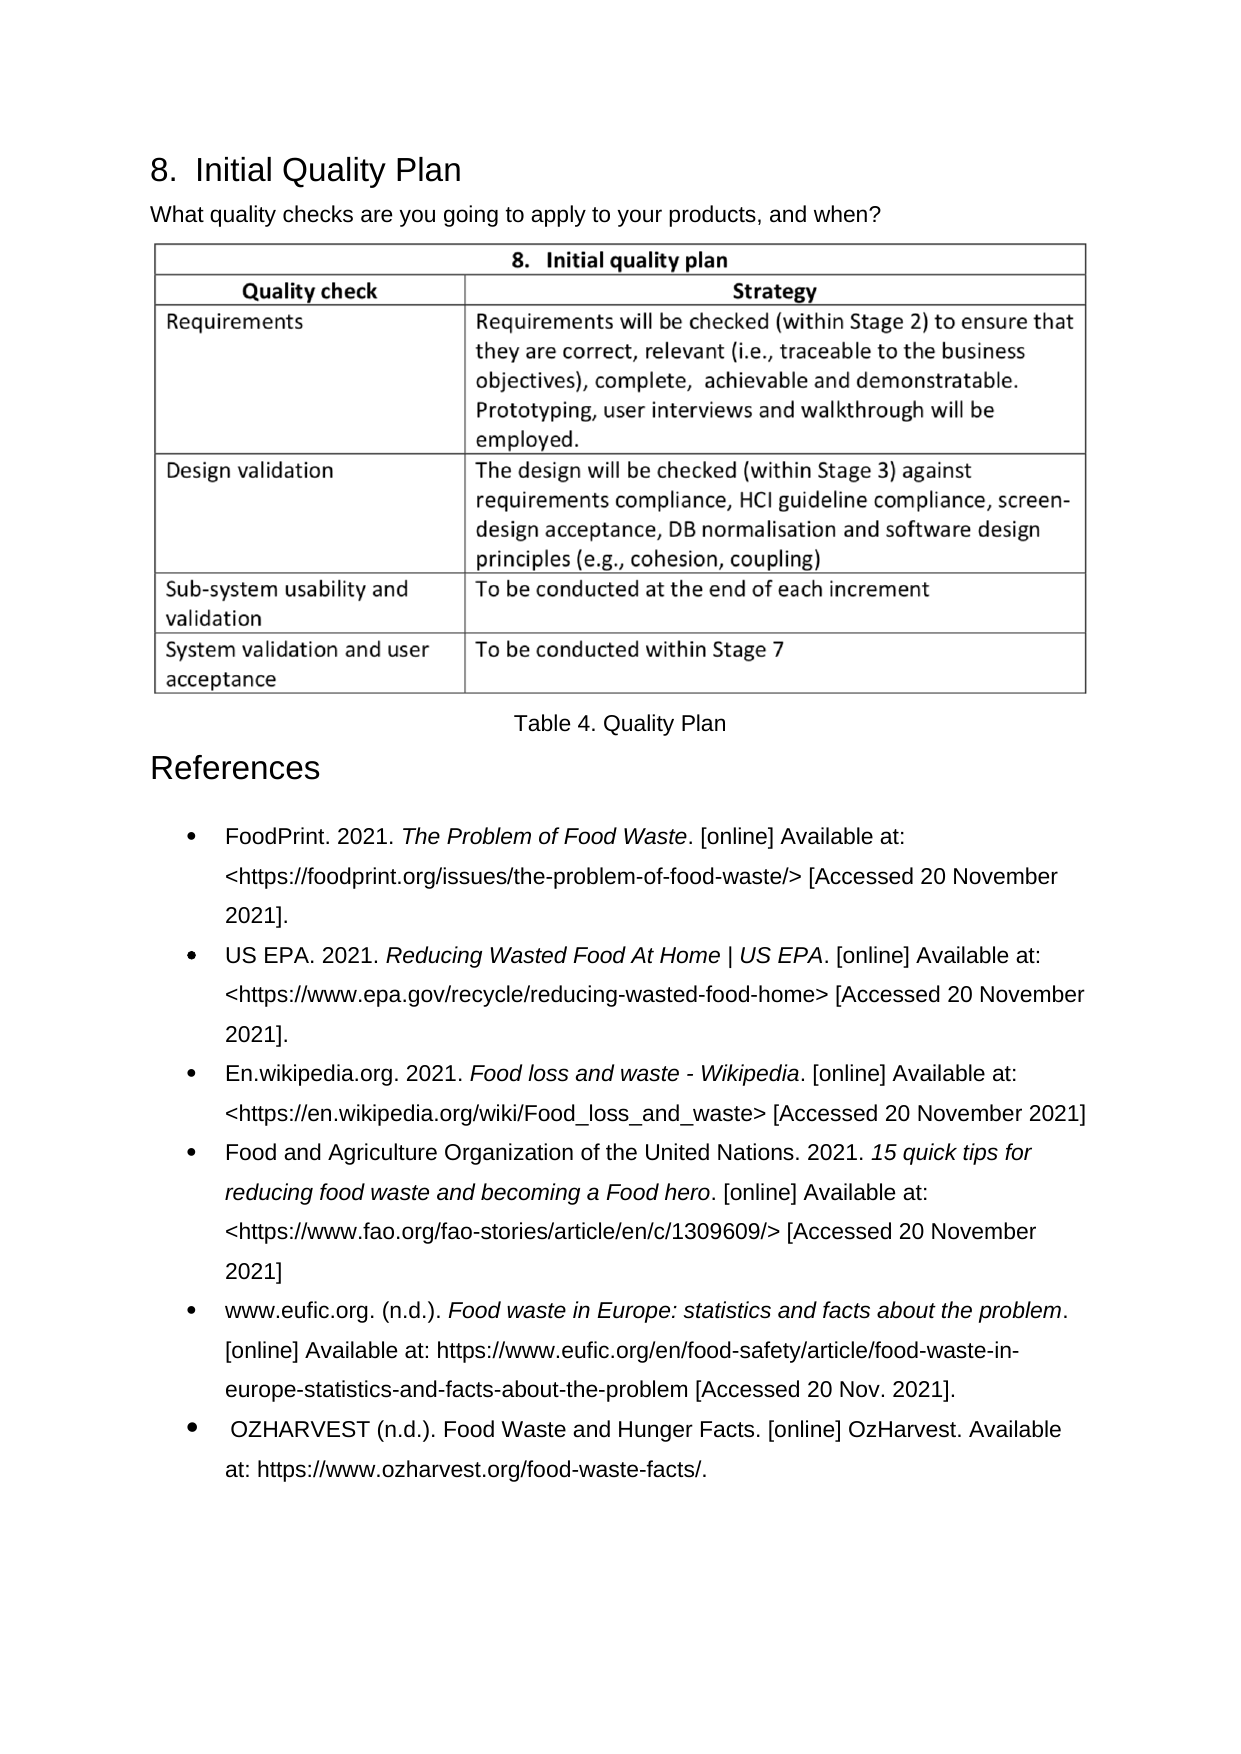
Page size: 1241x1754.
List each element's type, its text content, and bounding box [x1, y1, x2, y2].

text What quality checks are you going to apply to your products, and when? [150, 201, 1090, 227]
text Table 4. Quality Plan [150, 709, 1090, 736]
subtitle Initial Quality Plan [150, 150, 1090, 188]
picture [150, 239, 1091, 697]
